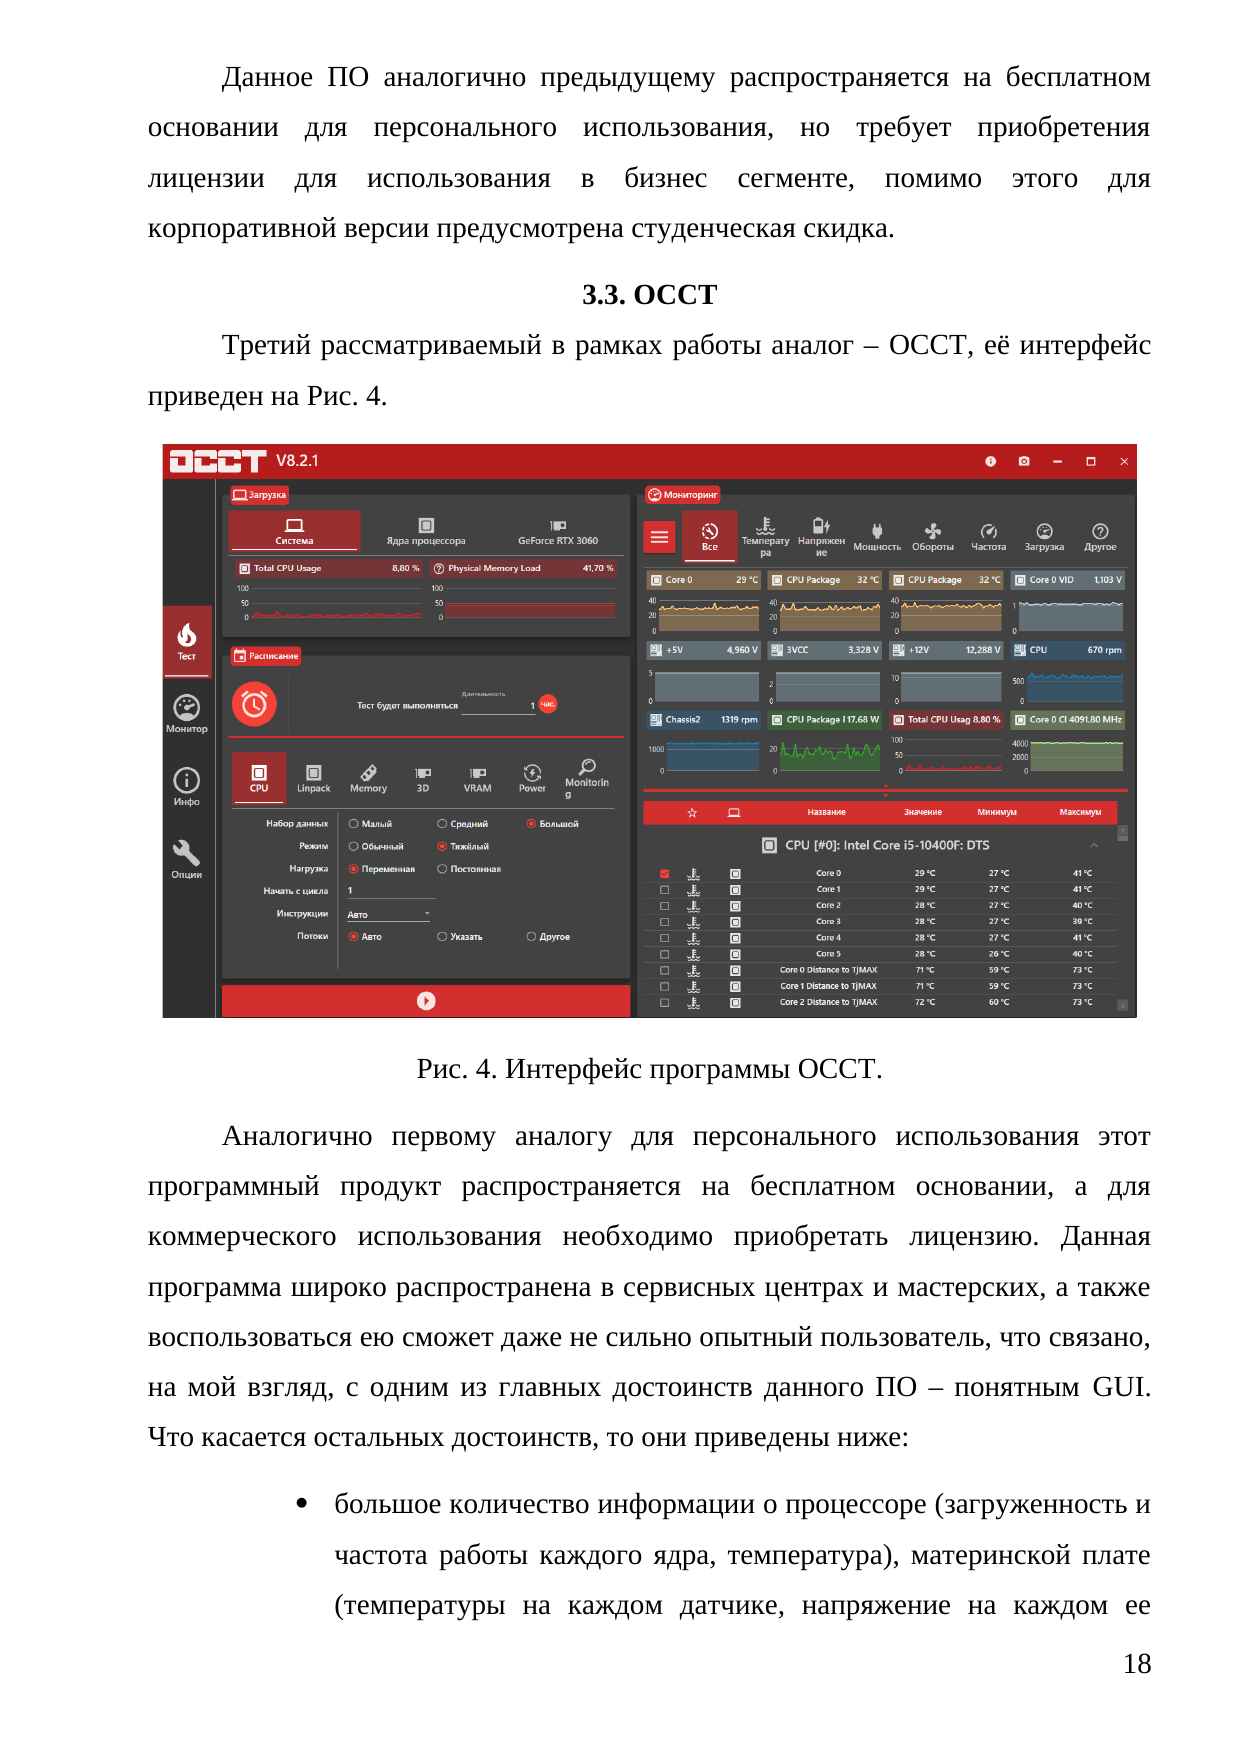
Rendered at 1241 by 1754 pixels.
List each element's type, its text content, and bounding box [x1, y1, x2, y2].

text Данное ПО аналогично предыдущему распространяется на бесплатном основании для персонального использования, но требует приобретения лицензии для использования в бизнес сегменте, помимо этого для корпоративной версии предусмотрена студенческая скидка. [148, 59, 1152, 243]
text Аналогично первому аналогу для персонального использования этот программный продукт распространяется на бесплатном основании, а для коммерческого использования необходимо приобретать лицензию. Данная программа широко распространена в сервисных центрах и мастерских, а также воспользоваться ею сможет даже не сильно опытный пользователь, что связано, на мой взгляд, с одним из главных достоинств данного ПО – понятным GUI. Что касается остальных достоинств, то они приведены ниже: [148, 1118, 1152, 1453]
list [297, 1487, 1152, 1621]
text Рис. 4. Интерфейс программы OCCT. [148, 1051, 1152, 1084]
text Третий рассматриваемый в рамках работы аналог – OCCT, её интерфейс приведен на Рис. 4. [148, 327, 1152, 411]
subtitle 3.3. OCCT [148, 277, 1152, 311]
picture [162, 444, 1137, 1018]
